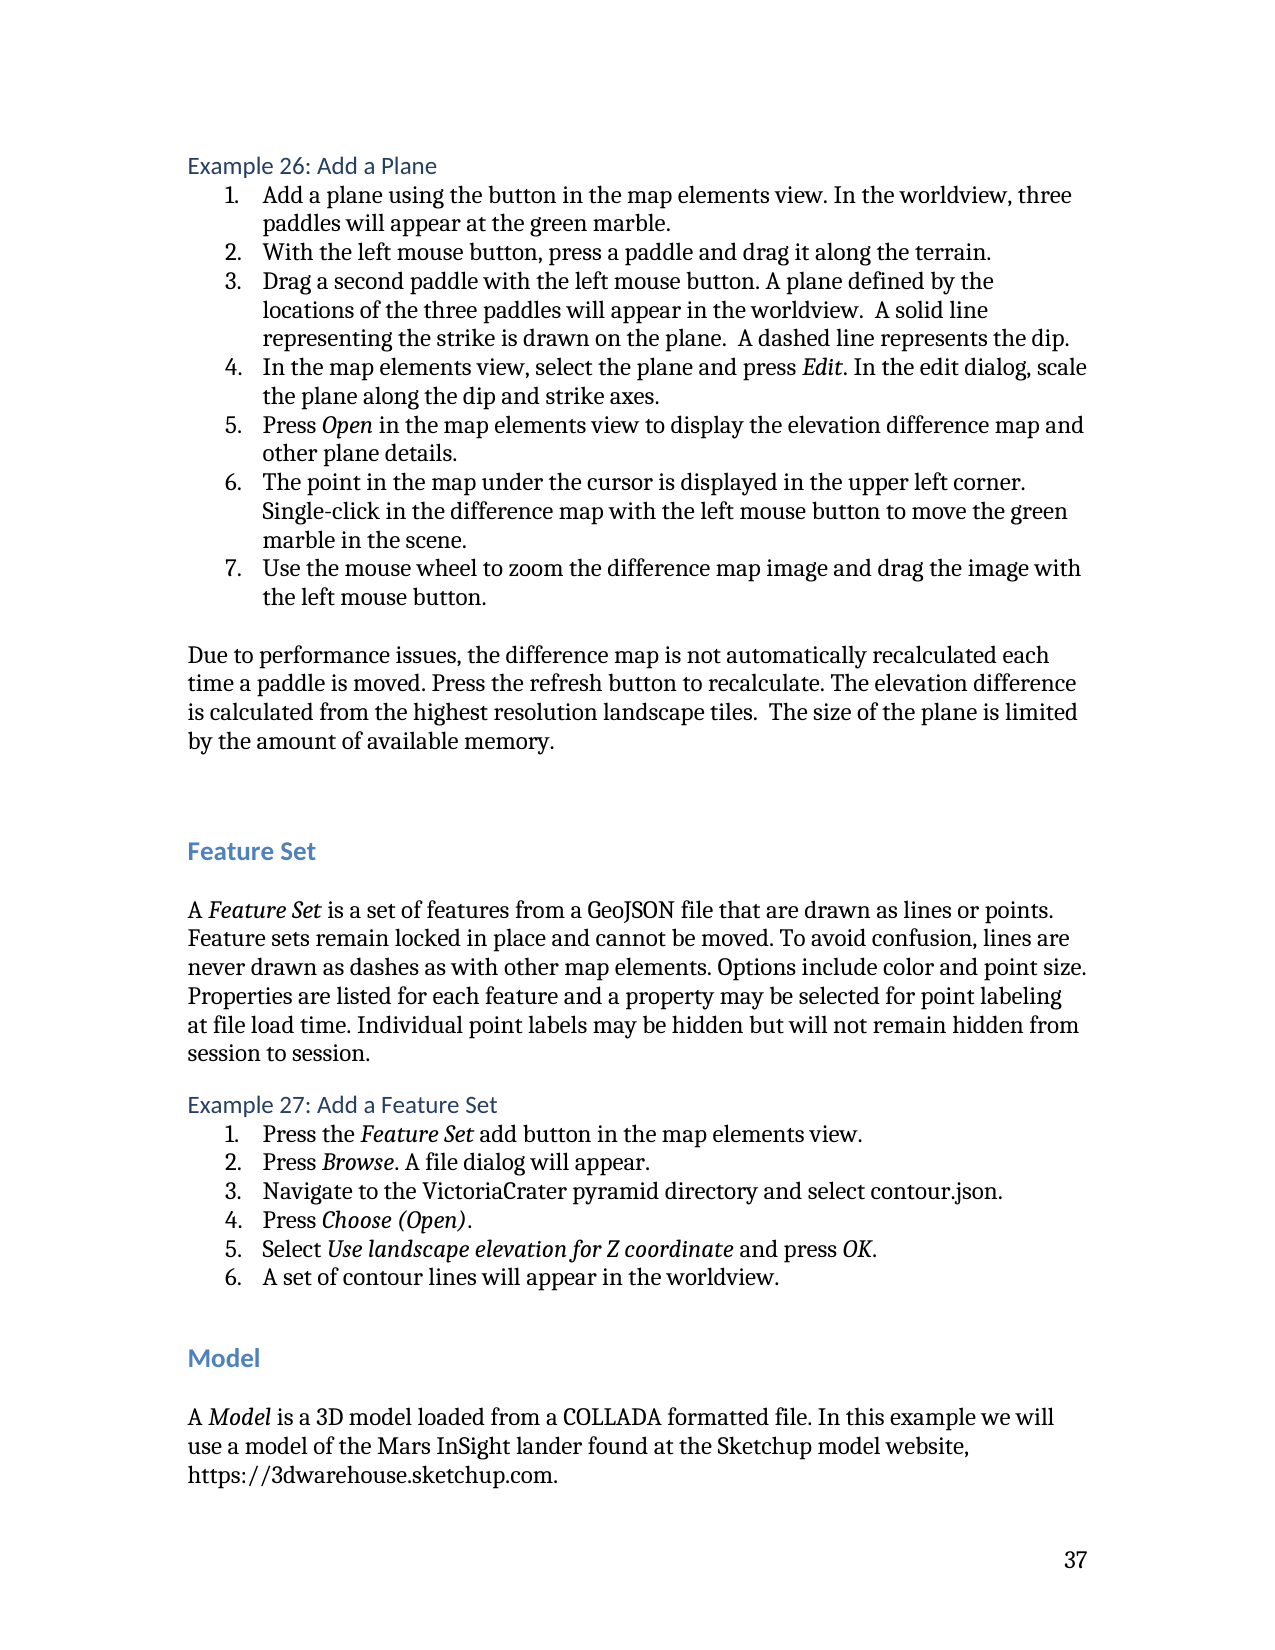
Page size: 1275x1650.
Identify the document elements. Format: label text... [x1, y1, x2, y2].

list Navigate to the VictoriaCrater pyramid directory and select contour.json. [225, 1177, 1087, 1206]
list Use the mouse wheel to zoom the difference map image and drag the image with the left mouse button. [225, 554, 1087, 612]
list A set of contour lines will appear in the worldview. [225, 1263, 1087, 1292]
list Press Open in the map elements view to display the elevation difference map and other plane details. [225, 411, 1087, 468]
list The point in the map under the cursor is displayed in the upper left corner. Single-click in the difference map with the left mouse button to move the green marble in the scene. [225, 468, 1087, 554]
list In the map elements view, select the plane and press Edit. In the edit dialog, scale the plane along the dip and strike axes. [225, 353, 1087, 411]
text A Feature Set is a set of features from a GeoJSON file that are drawn as lines or points. Feature sets remain locked in place and cannot be moved. To avoid confusion, lines are never drawn as dashes as with other map elements. Options include color and point size. Properties are listed for each feature and a property may be selected for point labeling at file load time. Individual point labels may be hidden but will not remain hidden from session to session. [187, 896, 1087, 1068]
list Drag a second paddle with the left mouse button. A plane defined by the locations of the three paddles will appear in the worldview. A solid line representing the strike is drawn on the plane. A dashed line represents the dip. [225, 267, 1087, 353]
list With the left mouse button, press a paddle and drag it along the terrain. [225, 238, 1087, 267]
text Due to performance issues, the difference map is not automatically recalculated each time a paddle is moved. Press the refresh button to recalculate. The elevation difference is calculated from the highest resolution landscape tiles. The size of the plane is limited by the amount of available memory. [187, 641, 1087, 756]
subtitle Feature Set [187, 834, 1087, 867]
list Add a plane using the button in the map elements view. In the worldview, three paddles will appear at the green marble. [225, 181, 1087, 238]
list Select Use landscape elevation for Z coordinate and press OK. [225, 1234, 1087, 1263]
subtitle Example 27: Add a Feature Set [187, 1089, 1087, 1119]
subtitle Example 26: Add a Plane [187, 150, 1087, 181]
list Press Browse. A file dialog will appear. [225, 1148, 1087, 1177]
subtitle Model [187, 1342, 1087, 1374]
text A Model is a 3D model loaded from a COLLADA formatted file. In this example we will use a model of the Mars InSight lander found at the Sketchup model website, https://3dwarehouse.sketchup.com. [187, 1403, 1087, 1489]
list Press Choose (Open). [225, 1206, 1087, 1234]
list Press the Feature Set add button in the map elements view. [225, 1119, 1087, 1148]
